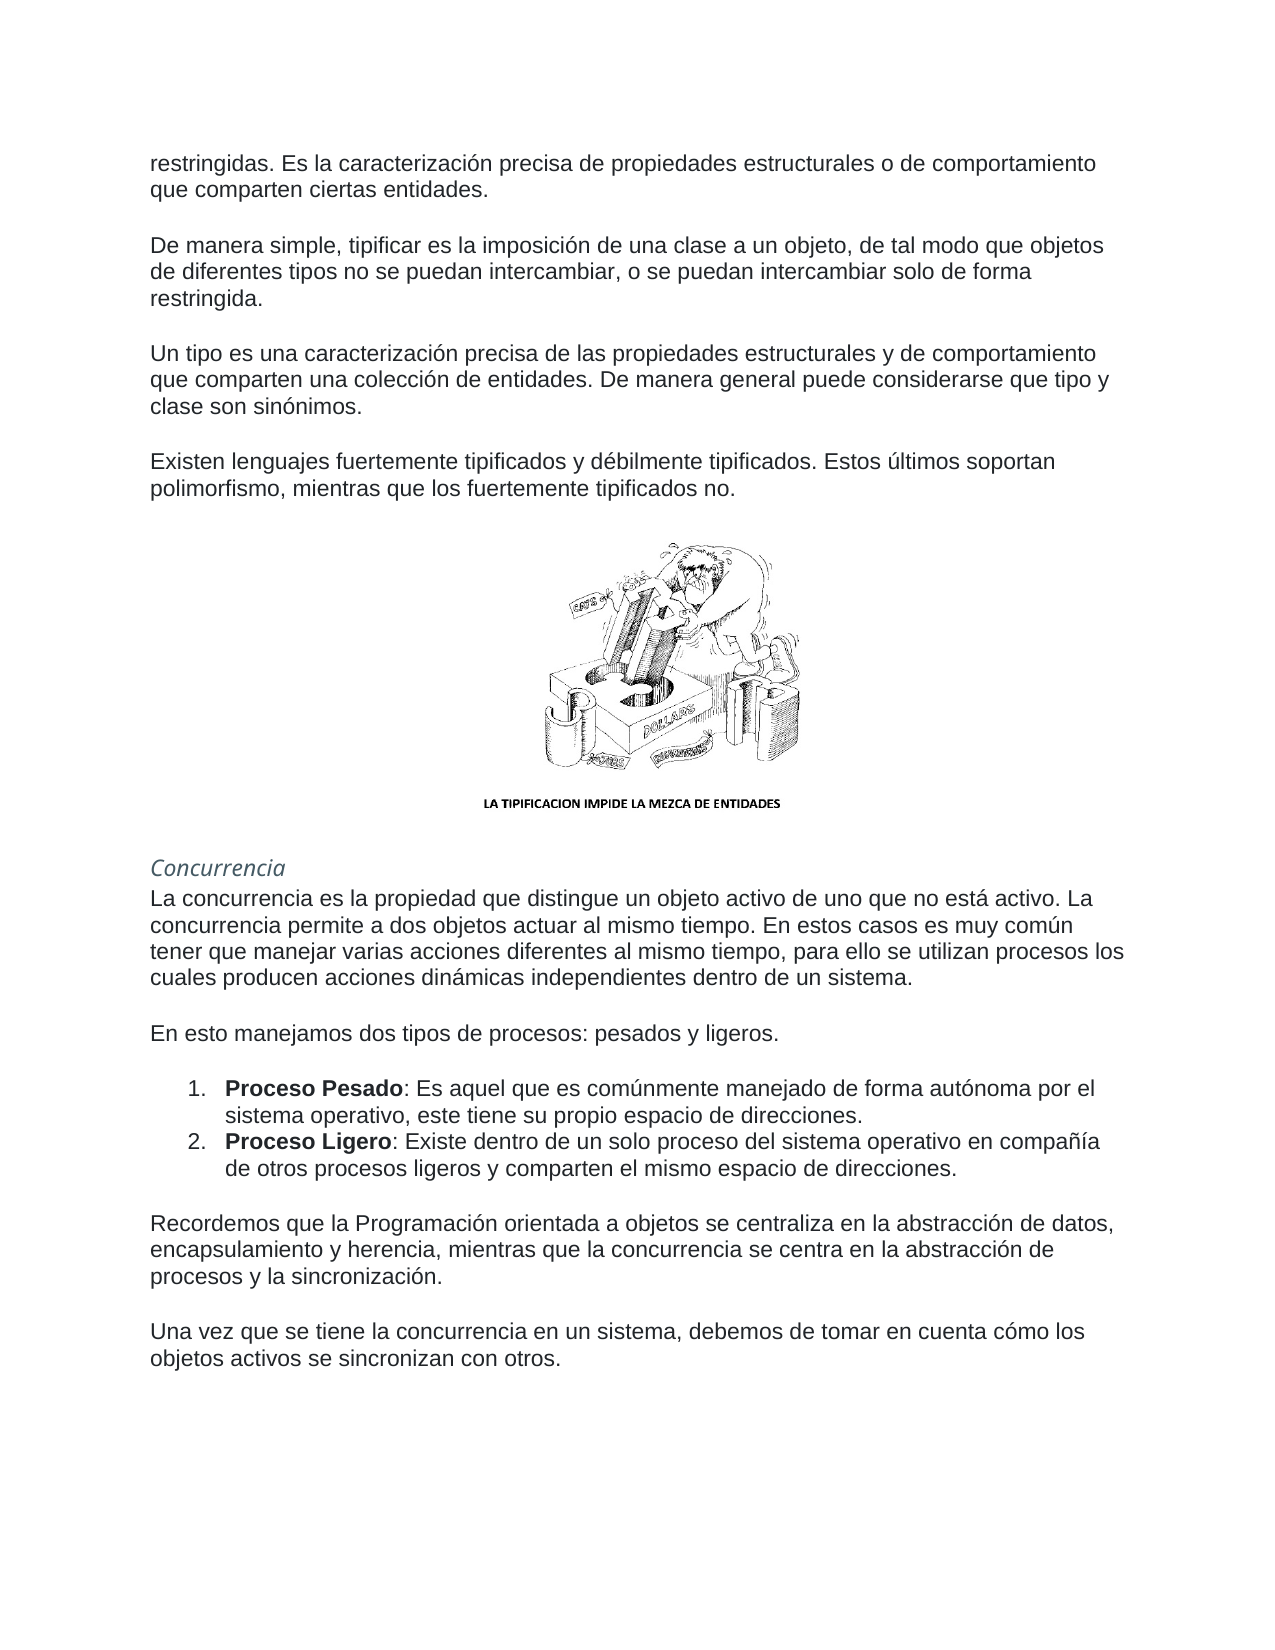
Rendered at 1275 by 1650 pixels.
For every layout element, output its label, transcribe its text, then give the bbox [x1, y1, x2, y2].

list Proceso Pesado: Es aquel que es comúnmente manejado de forma autónoma por el sistema operativo, este tiene su propio espacio de direcciones. [187, 1075, 1125, 1128]
list Proceso Ligero: Existe dentro de un solo proceso del sistema operativo en compañía de otros procesos ligeros y comparten el mismo espacio de direcciones. [187, 1128, 1125, 1181]
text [150, 150, 1125, 203]
subtitle Concurrencia [150, 852, 1125, 883]
text La concurrencia es la propiedad que distingue un objeto activo de uno que no está activo. La concurrencia permite a dos objetos actuar al mismo tiempo. En estos casos es muy común tener que manejar varias acciones diferentes al mismo tiempo, para ello se utilizan procesos los cuales producen acciones dinámicas independientes dentro de un sistema. [150, 885, 1125, 991]
text Una vez que se tiene la concurrencia en un sistema, debemos de tomar en cuenta cómo los objetos activos se sincronizan con otros. [150, 1318, 1125, 1371]
text Recordemos que la Programación orientada a objetos se centraliza en la abstracción de datos, encapsulamiento y herencia, mientras que la concurrencia se centra en la abstracción de procesos y la sincronización. [150, 1210, 1125, 1289]
text Un tipo es una caracterización precisa de las propiedades estructurales y de comportamiento que comparten una colección de entidades. De manera general puede considerarse que tipo y clase son sinónimos. [150, 340, 1125, 419]
picture [428, 530, 847, 823]
text En esto manejamos dos tipos de procesos: pesados y ligeros. [150, 1020, 1125, 1046]
text Existen lenguajes fuertemente tipificados y débilmente tipificados. Estos últimos soportan polimorfismo, mientras que los fuertemente tipificados no. [150, 448, 1125, 501]
text De manera simple, tipificar es la imposición de una clase a un objeto, de tal modo que objetos de diferentes tipos no se puedan intercambiar, o se puedan intercambiar solo de forma restringida. [150, 232, 1125, 311]
